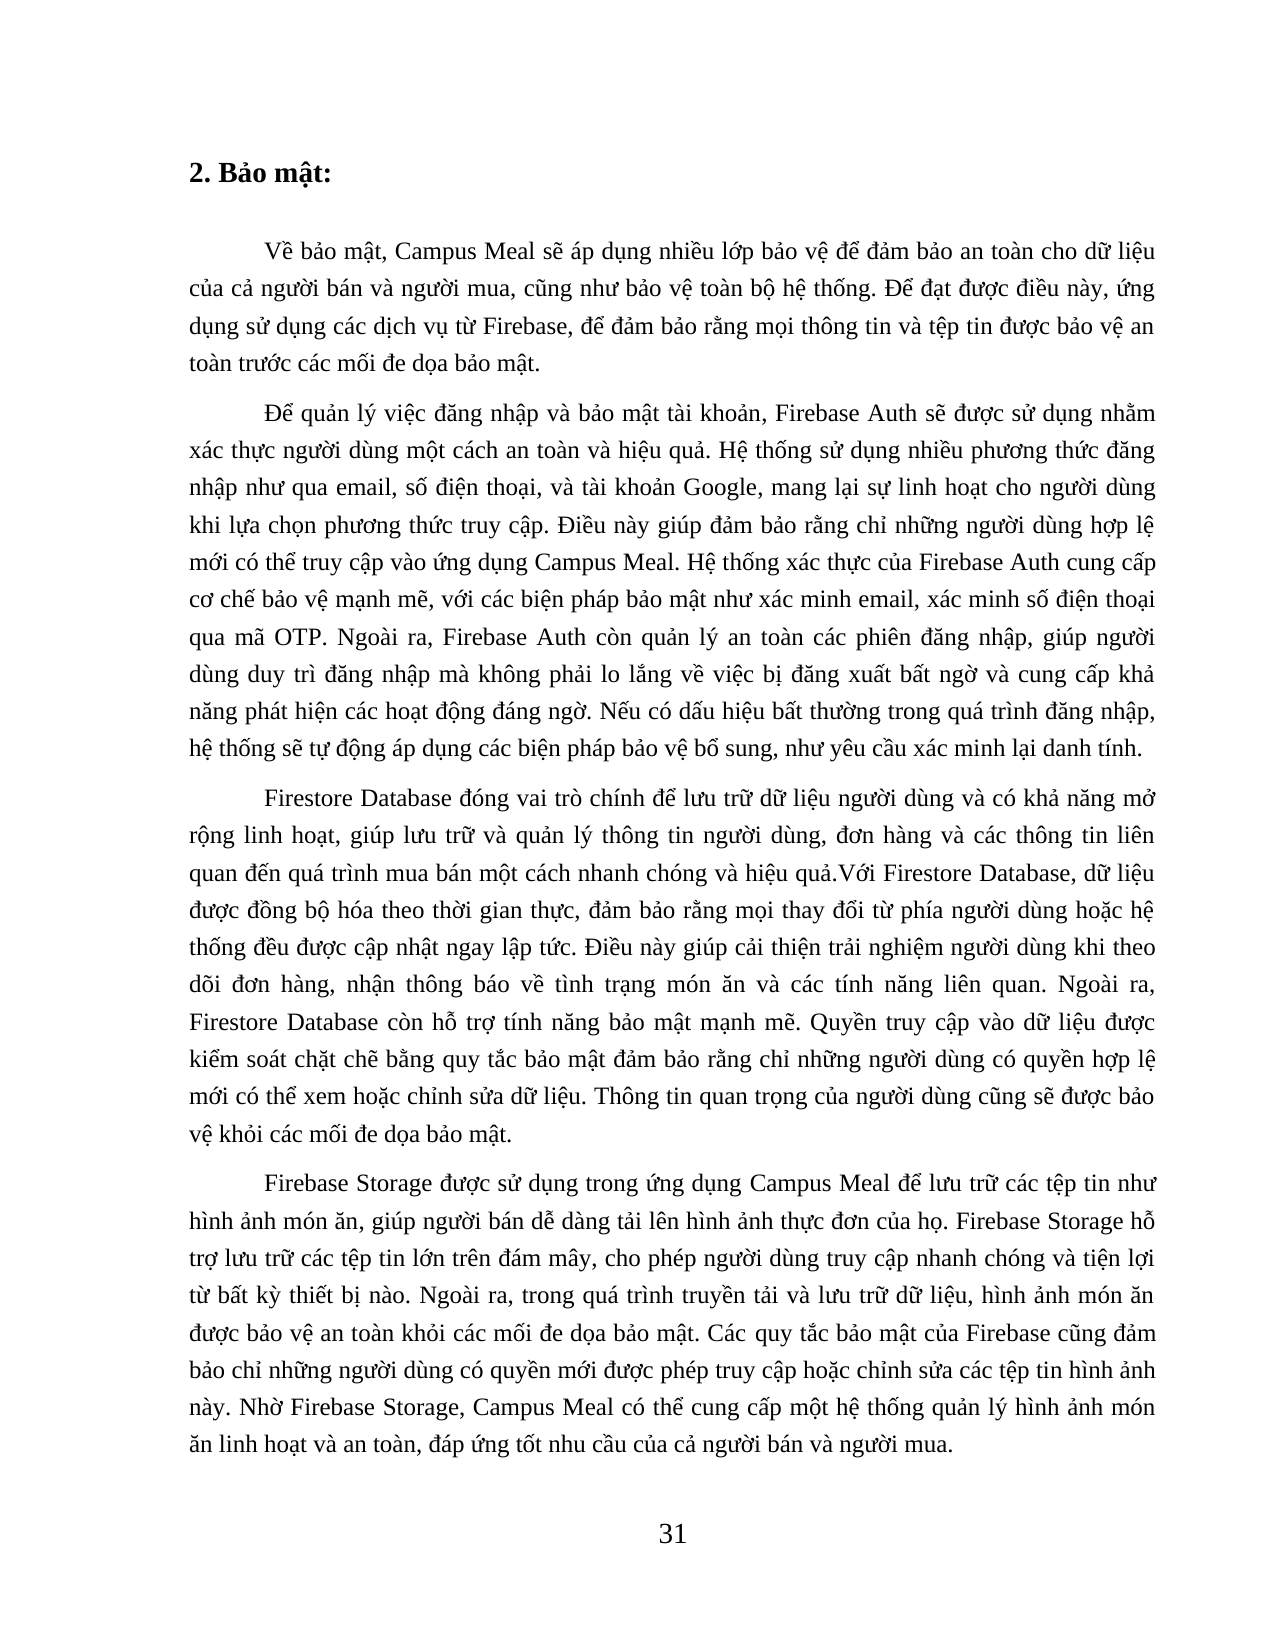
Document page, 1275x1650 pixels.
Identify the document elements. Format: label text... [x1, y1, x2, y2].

text 2. Bảo mật: [189, 155, 1157, 189]
text Để quản lý việc đăng nhập và bảo mật tài khoản, Firebase Auth sẽ được sử dụng nhằm xác thực người dùng một cách an toàn và hiệu quả. Hệ thống sử dụng nhiều phương thức đăng nhập như qua email, số điện thoại, và tài khoản Google, mang lại sự linh hoạt cho người dùng khi lựa chọn phương thức truy cập. Điều này giúp đảm bảo rằng chỉ những người dùng hợp lệ mới có thể truy cập vào ứng dụng Campus Meal. Hệ thống xác thực của Firebase Auth cung cấp cơ chế bảo vệ mạnh mẽ, với các biện pháp bảo mật như xác minh email, xác minh số điện thoại qua mã OTP. Ngoài ra, Firebase Auth còn quản lý an toàn các phiên đăng nhập, giúp người dùng duy trì đăng nhập mà không phải lo lắng về việc bị đăng xuất bất ngờ và cung cấp khả năng phát hiện các hoạt động đáng ngờ. Nếu có dấu hiệu bất thường trong quá trình đăng nhập, hệ thống sẽ tự động áp dụng các biện pháp bảo vệ bổ sung, như yêu cầu xác minh lại danh tính. [189, 398, 1157, 762]
text Firestore Database đóng vai trò chính để lưu trữ dữ liệu người dùng và có khả năng mở rộng linh hoạt, giúp lưu trữ và quản lý thông tin người dùng, đơn hàng và các thông tin liên quan đến quá trình mua bán một cách nhanh chóng và hiệu quả.Với Firestore Database, dữ liệu được đồng bộ hóa theo thời gian thực, đảm bảo rằng mọi thay đổi từ phía người dùng hoặc hệ thống đều được cập nhật ngay lập tức. Điều này giúp cải thiện trải nghiệm người dùng khi theo dõi đơn hàng, nhận thông báo về tình trạng món ăn và các tính năng liên quan. Ngoài ra, Firestore Database còn hỗ trợ tính năng bảo mật mạnh mẽ. Quyền truy cập vào dữ liệu được kiểm soát chặt chẽ bằng quy tắc bảo mật đảm bảo rằng chỉ những người dùng có quyền hợp lệ mới có thể xem hoặc chỉnh sửa dữ liệu. Thông tin quan trọng của người dùng cũng sẽ được bảo vệ khỏi các mối đe dọa bảo mật. [189, 783, 1157, 1147]
text Về bảo mật, Campus Meal sẽ áp dụng nhiều lớp bảo vệ để đảm bảo an toàn cho dữ liệu của cả người bán và người mua, cũng như bảo vệ toàn bộ hệ thống. Để đạt được điều này, ứng dụng sử dụng các dịch vụ từ Firebase, để đảm bảo rằng mọi thông tin và tệp tin được bảo vệ an toàn trước các mối đe dọa bảo mật. [189, 236, 1157, 377]
text Firebase Storage được sử dụng trong ứng dụng Campus Meal để lưu trữ các tệp tin như hình ảnh món ăn, giúp người bán dễ dàng tải lên hình ảnh thực đơn của họ. Firebase Storage hỗ trợ lưu trữ các tệp tin lớn trên đám mây, cho phép người dùng truy cập nhanh chóng và tiện lợi từ bất kỳ thiết bị nào. Ngoài ra, trong quá trình truyền tải và lưu trữ dữ liệu, hình ảnh món ăn được bảo vệ an toàn khỏi các mối đe dọa bảo mật. Các quy tắc bảo mật của Firebase cũng đảm bảo chỉ những người dùng có quyền mới được phép truy cập hoặc chỉnh sửa các tệp tin hình ảnh này. Nhờ Firebase Storage, Campus Meal có thể cung cấp một hệ thống quản lý hình ảnh món ăn linh hoạt và an toàn, đáp ứng tốt nhu cầu của cả người bán và người mua. [189, 1168, 1157, 1458]
